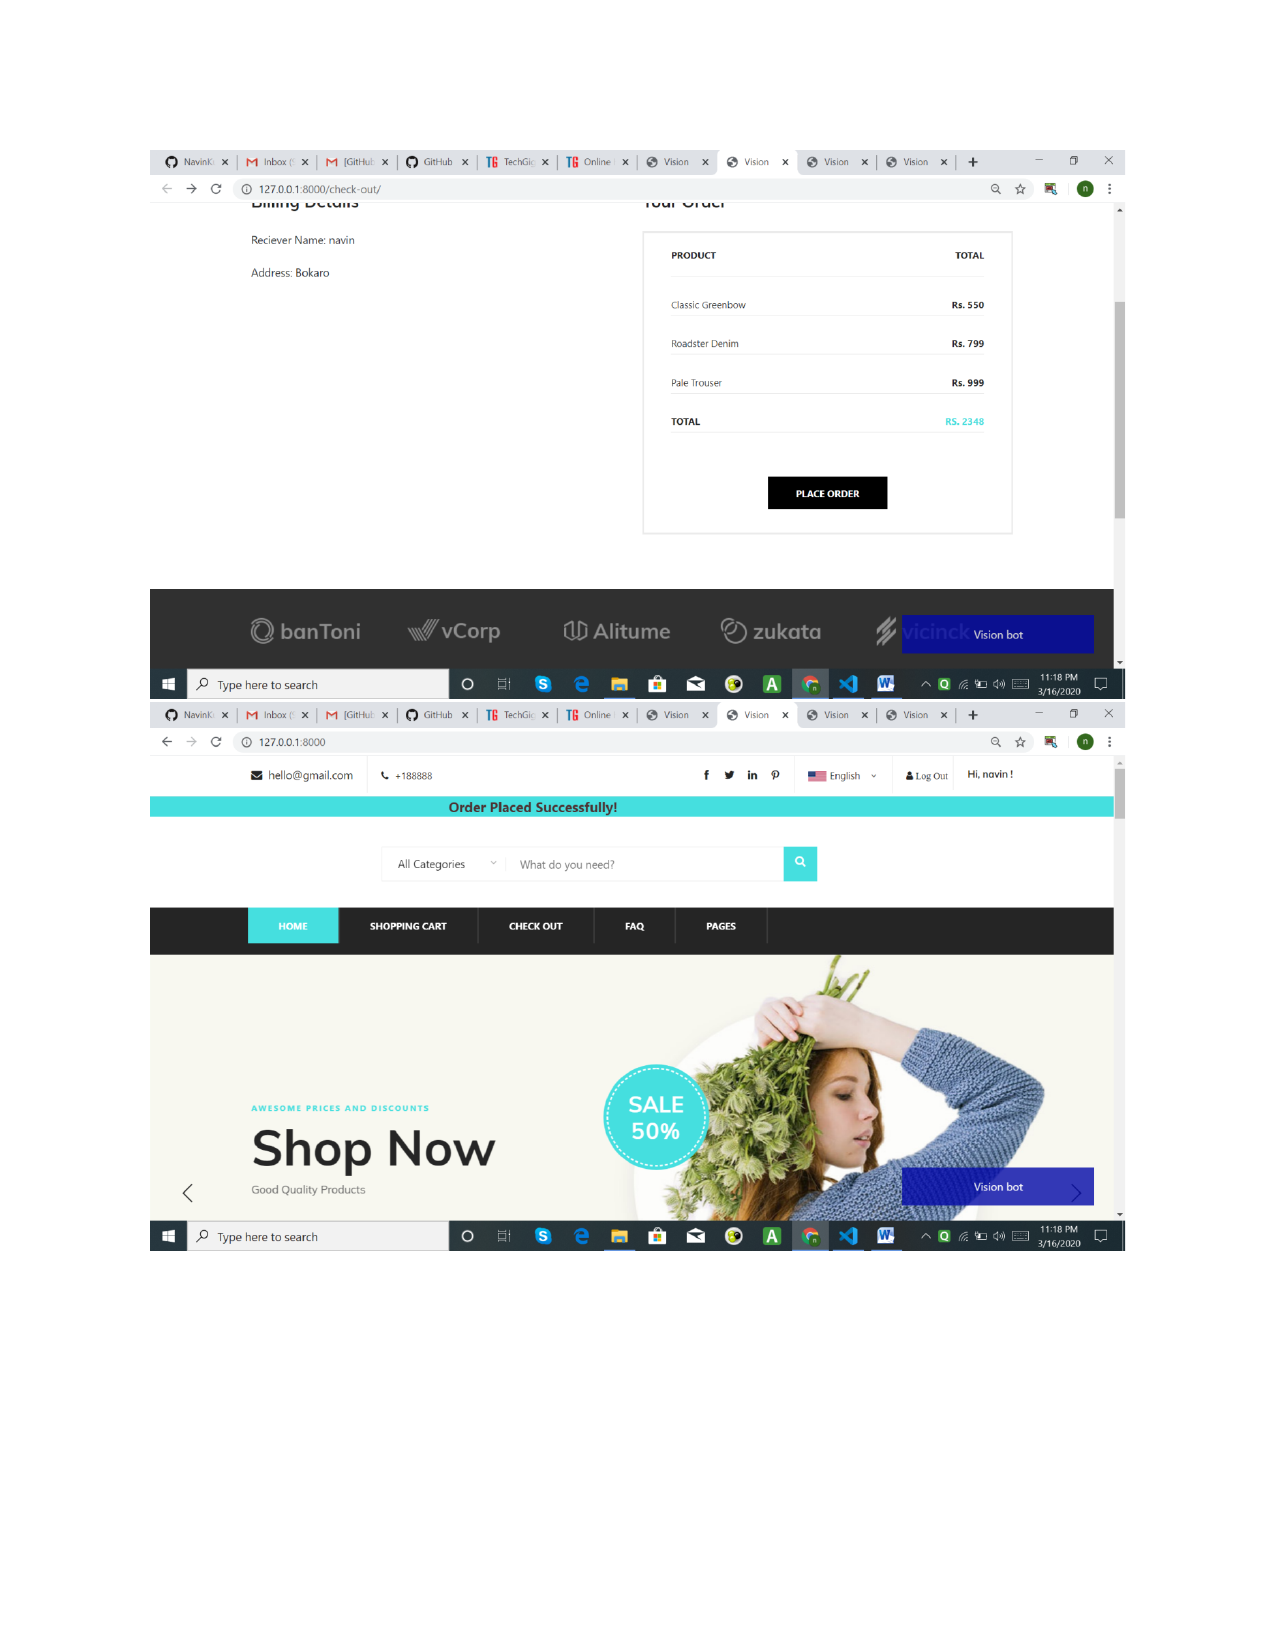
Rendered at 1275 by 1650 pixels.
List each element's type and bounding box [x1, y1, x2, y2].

picture [150, 150, 1125, 699]
picture [150, 702, 1125, 1251]
